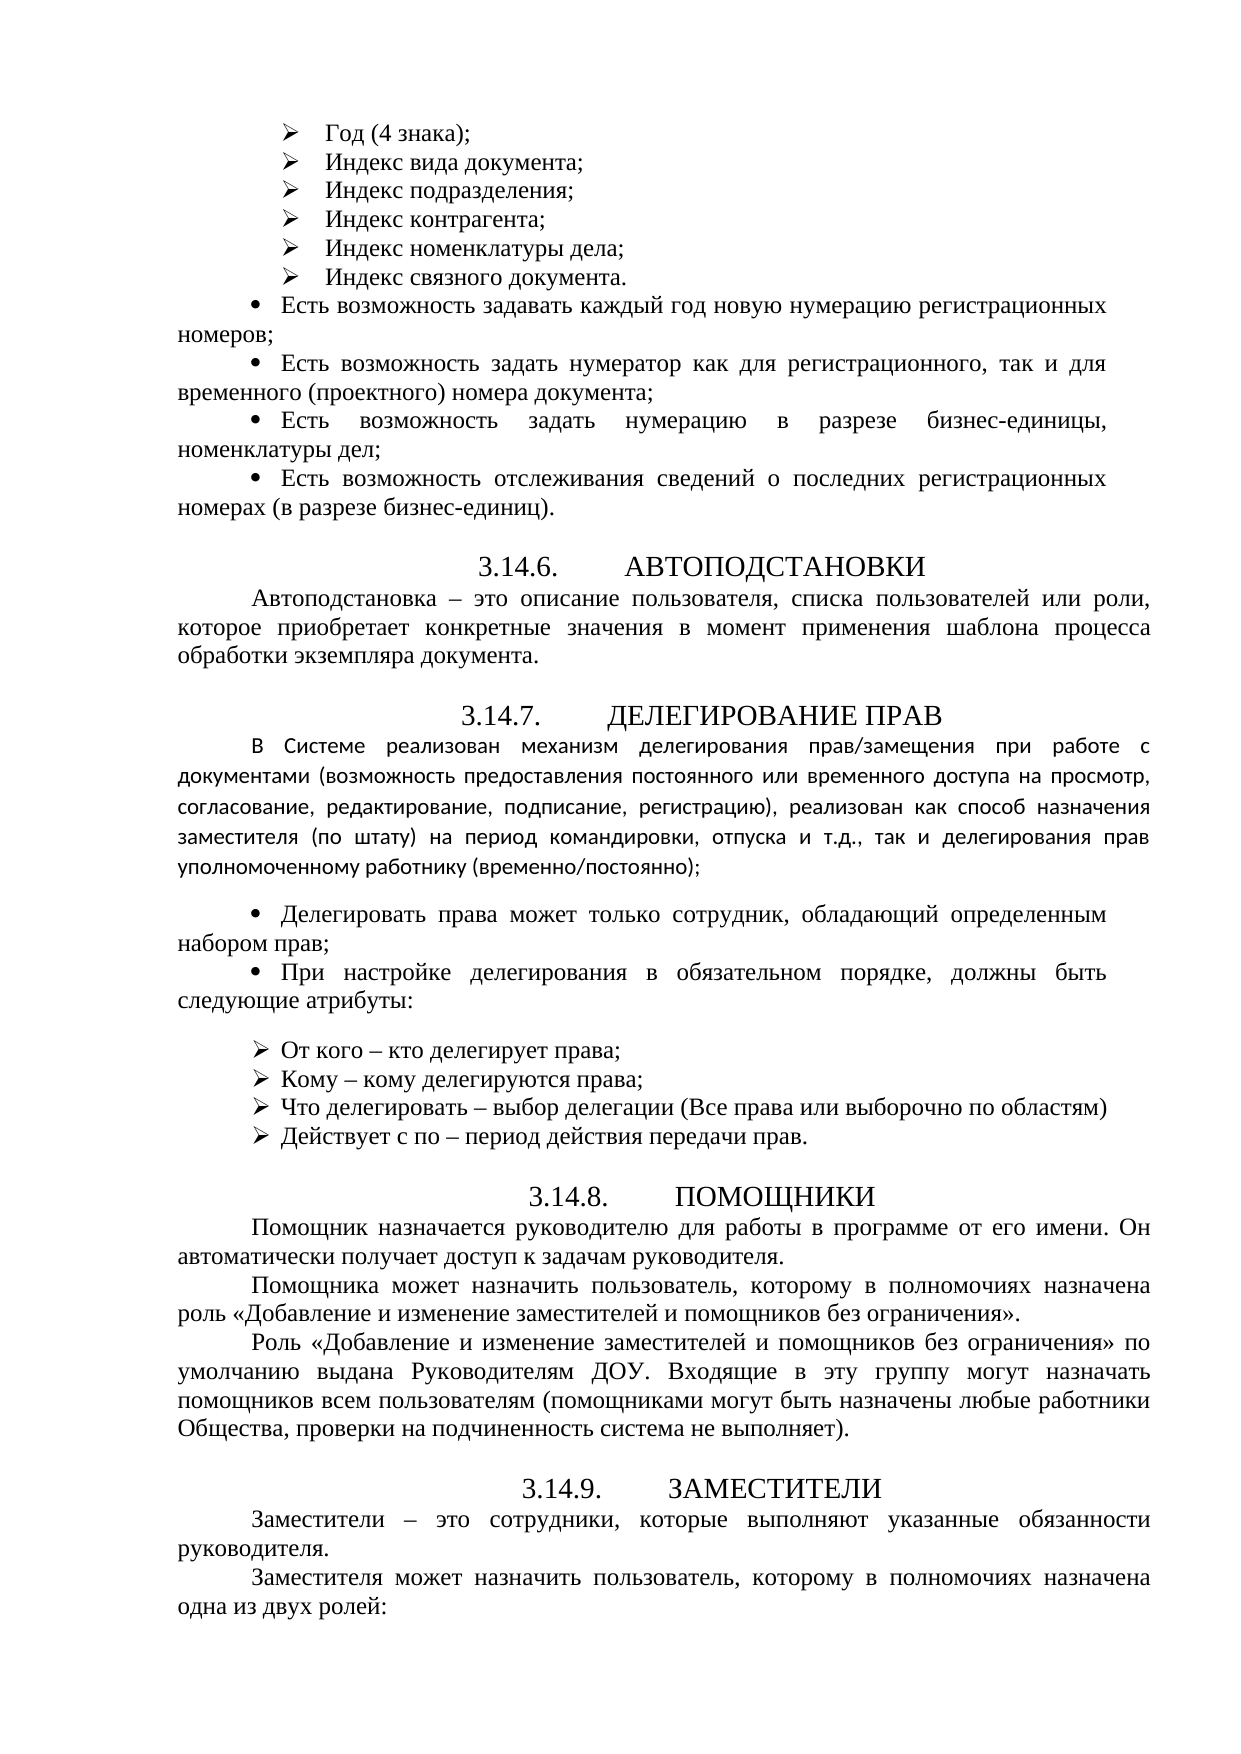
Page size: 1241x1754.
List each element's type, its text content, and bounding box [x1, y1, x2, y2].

list Кому – кому делегируются права; [177, 1064, 1152, 1092]
text Заместителя может назначить пользователь, которому в полномочиях назначена одна из двух ролей: [177, 1562, 1152, 1619]
list Индекс вида документа; [177, 147, 1114, 176]
list Индекс подразделения; [177, 176, 1114, 204]
subtitle Делегирование прав [252, 698, 1152, 731]
list Есть возможность задавать каждый год новую нумерацию регистрационных номеров; [177, 291, 1107, 348]
list Делегировать права может только сотрудник, обладающий определенным набором прав; [177, 899, 1107, 957]
list Год (4 знака); [177, 118, 1114, 147]
text Помощника может назначить пользователь, которому в полномочиях назначена роль «Добавление и изменение заместителей и помощников без ограничения». [177, 1270, 1152, 1327]
text Автоподстановка – это описание пользователя, списка пользователей или роли, которое приобретает конкретные значения в момент применения шаблона процесса обработки экземпляра документа. [177, 583, 1152, 669]
list Индекс связного документа. [177, 262, 1114, 291]
subtitle Помощники [252, 1179, 1152, 1212]
list От кого – кто делегирует права; [177, 1035, 1152, 1064]
text В Системе реализован механизм делегирования прав/замещения при работе с документами (возможность предоставления постоянного или временного доступа на просмотр, согласование, редактирование, подписание, регистрацию), реализован как способ назначения заместителя (по штату) на период командировки, отпуска и т.д., так и делегирования прав уполномоченному работнику (временно/постоянно); [177, 731, 1152, 880]
text Заместители – это сотрудники, которые выполняют указанные обязанности руководителя. [177, 1504, 1152, 1562]
list Индекс номенклатуры дела; [177, 233, 1114, 262]
subtitle Автоподстановки [252, 549, 1152, 583]
list Есть возможность задать нумерацию в разрезе бизнес-единицы, номенклатуры дел; [177, 406, 1107, 463]
text Помощник назначается руководителю для работы в программе от его имени. Он автоматически получает доступ к задачам руководителя. [177, 1212, 1152, 1270]
list Что делегировать – выбор делегации (Все права или выборочно по областям) [177, 1092, 1152, 1121]
subtitle Заместители [252, 1471, 1152, 1504]
list Индекс контрагента; [177, 204, 1114, 233]
text Роль «Добавление и изменение заместителей и помощников без ограничения» по умолчанию выдана Руководителям ДОУ. Входящие в эту группу могут назначать помощников всем пользователям (помощниками могут быть назначены любые работники Общества, проверки на подчиненность система не выполняет). [177, 1327, 1152, 1442]
list При настройке делегирования в обязательном порядке, должны быть следующие атрибуты: [177, 957, 1107, 1014]
list Действует с по – период действия передачи прав. [177, 1121, 1152, 1150]
list Есть возможность задать нумератор как для регистрационного, так и для временного (проектного) номера документа; [177, 348, 1107, 406]
list Есть возможность отслеживания сведений о последних регистрационных номерах (в разрезе бизнес-единиц). [177, 463, 1107, 521]
